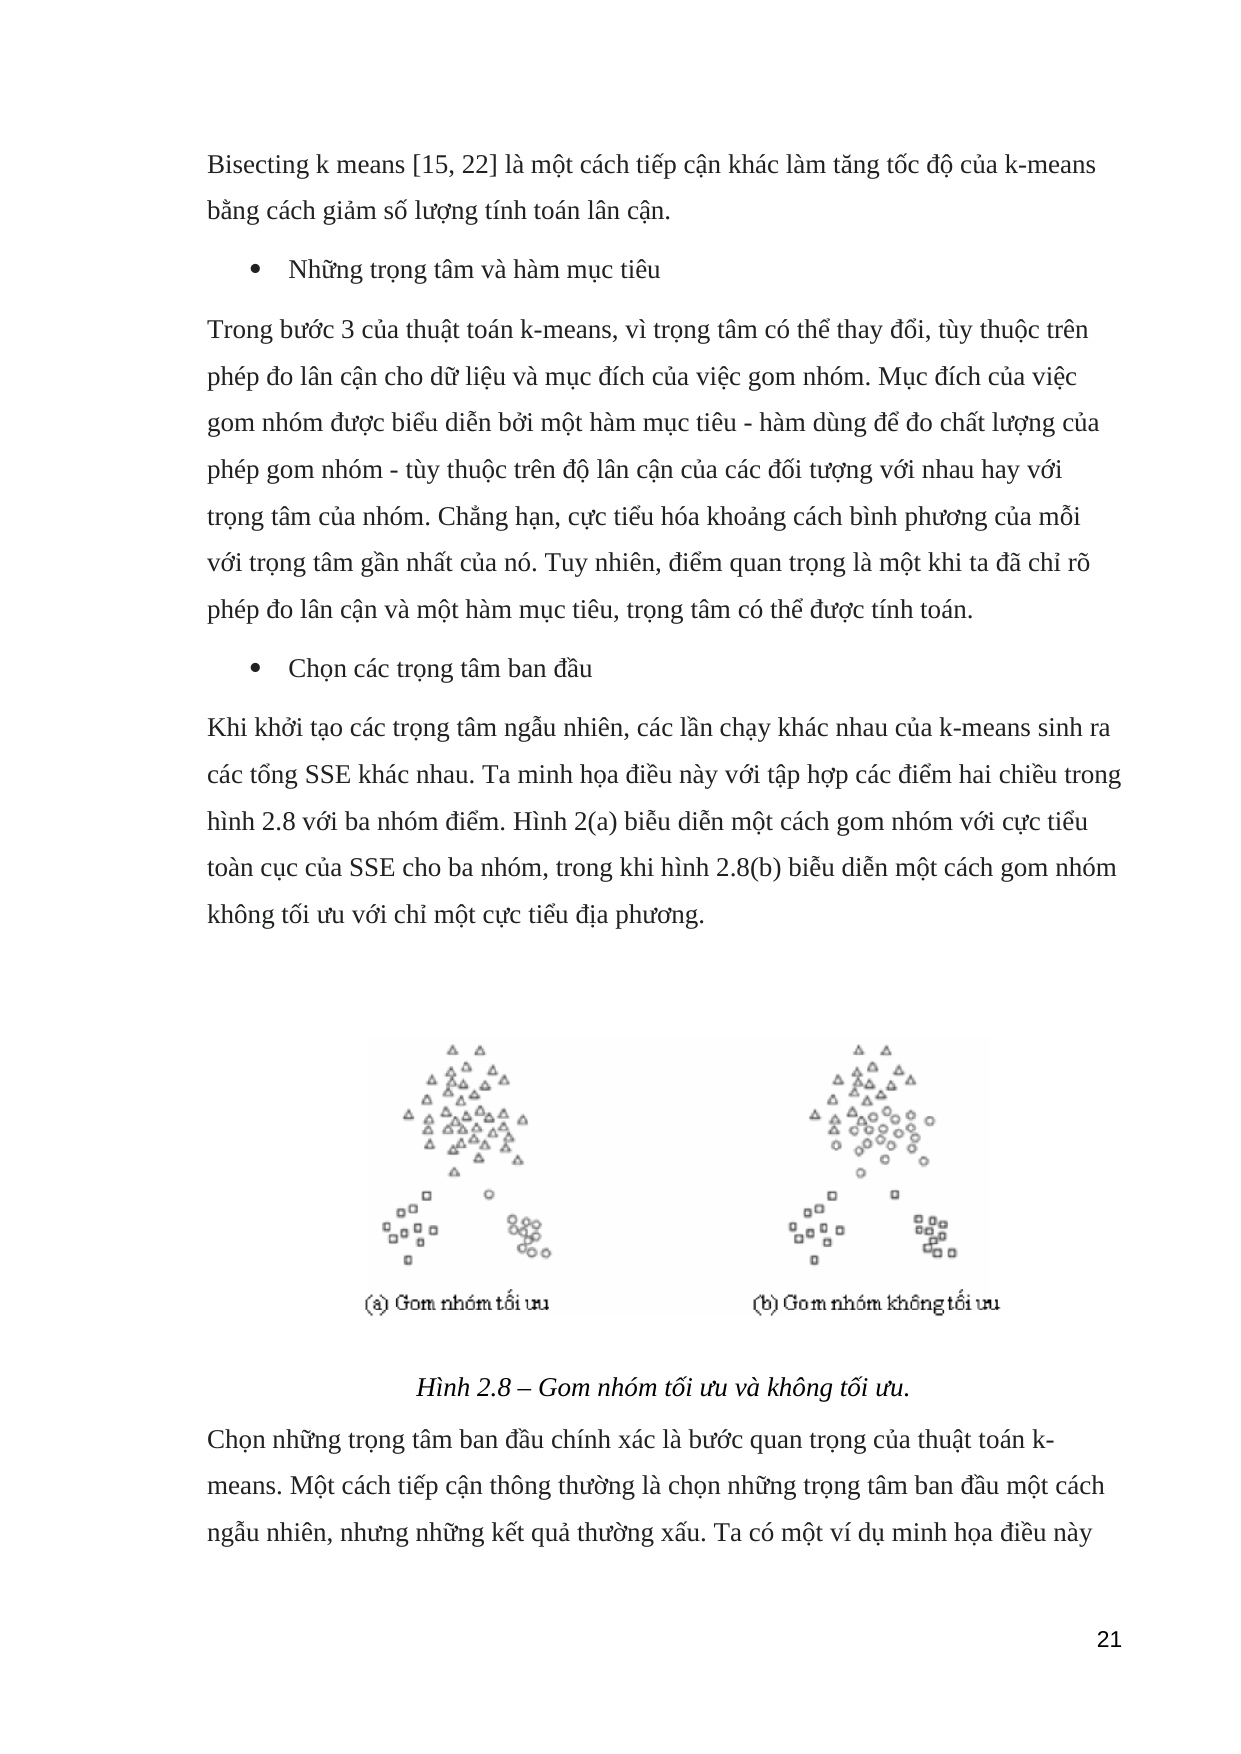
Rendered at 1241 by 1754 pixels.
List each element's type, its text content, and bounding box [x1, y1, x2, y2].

text Hình 2.8 – Gom nhóm tối ưu và không tối ưu. [207, 1371, 1122, 1402]
text Trong bước 3 của thuật toán k-means, vì trọng tâm có thể thay đổi, tùy thuộc trên phép đo lân cận cho dữ liệu và mục đích của việc gom nhóm. Mục đích của việc gom nhóm được biểu diễn bởi một hàm mục tiêu - hàm dùng để đo chất lượng của phép gom nhóm - tùy thuộc trên độ lân cận của các đối tượng với nhau hay với trọng tâm của nhóm. Chẳng hạn, cực tiểu hóa khoảng cách bình phương của mỗi với trọng tâm gần nhất của nó. Tuy nhiên, điểm quan trọng là một khi ta đã chỉ rõ phép đo lân cận và một hàm mục tiêu, trọng tâm có thể được tính toán. [207, 313, 1122, 624]
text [207, 1423, 1122, 1547]
list Chọn các trọng tâm ban đầu [251, 652, 1122, 683]
list Những trọng tâm và hàm mục tiêu [251, 253, 1122, 285]
picture [256, 1016, 1073, 1346]
text Khi khởi tạo các trọng tâm ngẫu nhiên, các lần chạy khác nhau của k-means sinh ra các tổng SSE khác nhau. Ta minh họa điều này với tập hợp các điểm hai chiều trong hình 2.8 với ba nhóm điểm. Hình 2(a) biễu diễn một cách gom nhóm với cực tiểu toàn cục của SSE cho ba nhóm, trong khi hình 2.8(b) biễu diễn một cách gom nhóm không tối ưu với chỉ một cực tiểu địa phương. [207, 711, 1122, 929]
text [207, 148, 1122, 226]
